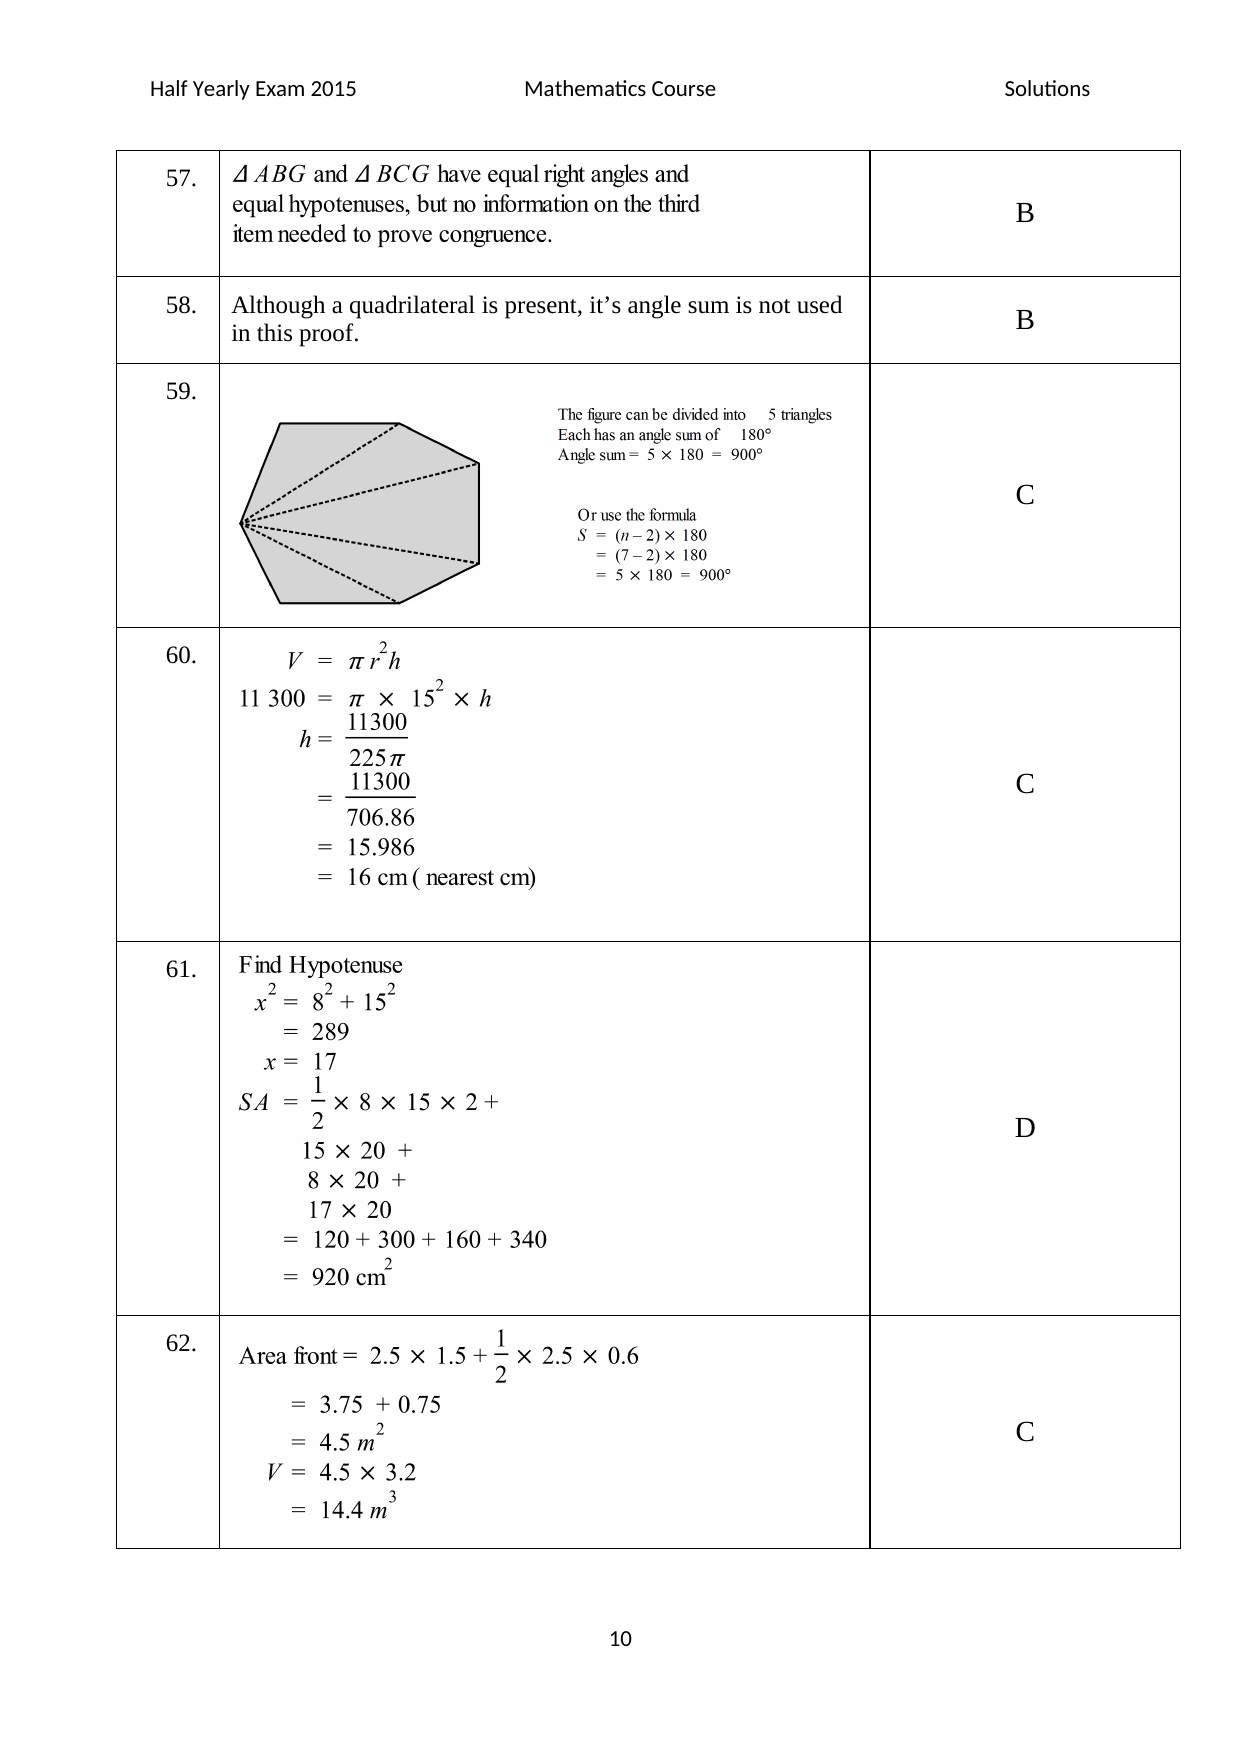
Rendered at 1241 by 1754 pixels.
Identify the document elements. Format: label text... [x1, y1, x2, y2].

table_cell D [871, 942, 1180, 1315]
table_cell [220, 628, 869, 941]
picture [237, 1328, 654, 1521]
picture [231, 163, 701, 249]
table_cell [117, 364, 219, 627]
picture [237, 406, 833, 606]
table_cell [117, 942, 219, 1315]
table_cell [220, 364, 869, 627]
table_cell B [871, 151, 1180, 276]
table_cell B [871, 277, 1180, 363]
table_cell [220, 151, 869, 276]
table_cell C [871, 628, 1180, 941]
picture [237, 640, 590, 892]
table_cell [117, 628, 219, 941]
table_cell [117, 1316, 219, 1548]
table_cell [117, 151, 219, 276]
table_cell Although a quadrilateral is present, it’s angle sum is not used in this proof. [220, 277, 869, 363]
table_cell [117, 277, 219, 363]
table_cell C [871, 1316, 1180, 1548]
table_cell [220, 1316, 869, 1548]
table_cell C [871, 364, 1180, 627]
table_cell [220, 942, 869, 1315]
picture [237, 954, 578, 1287]
